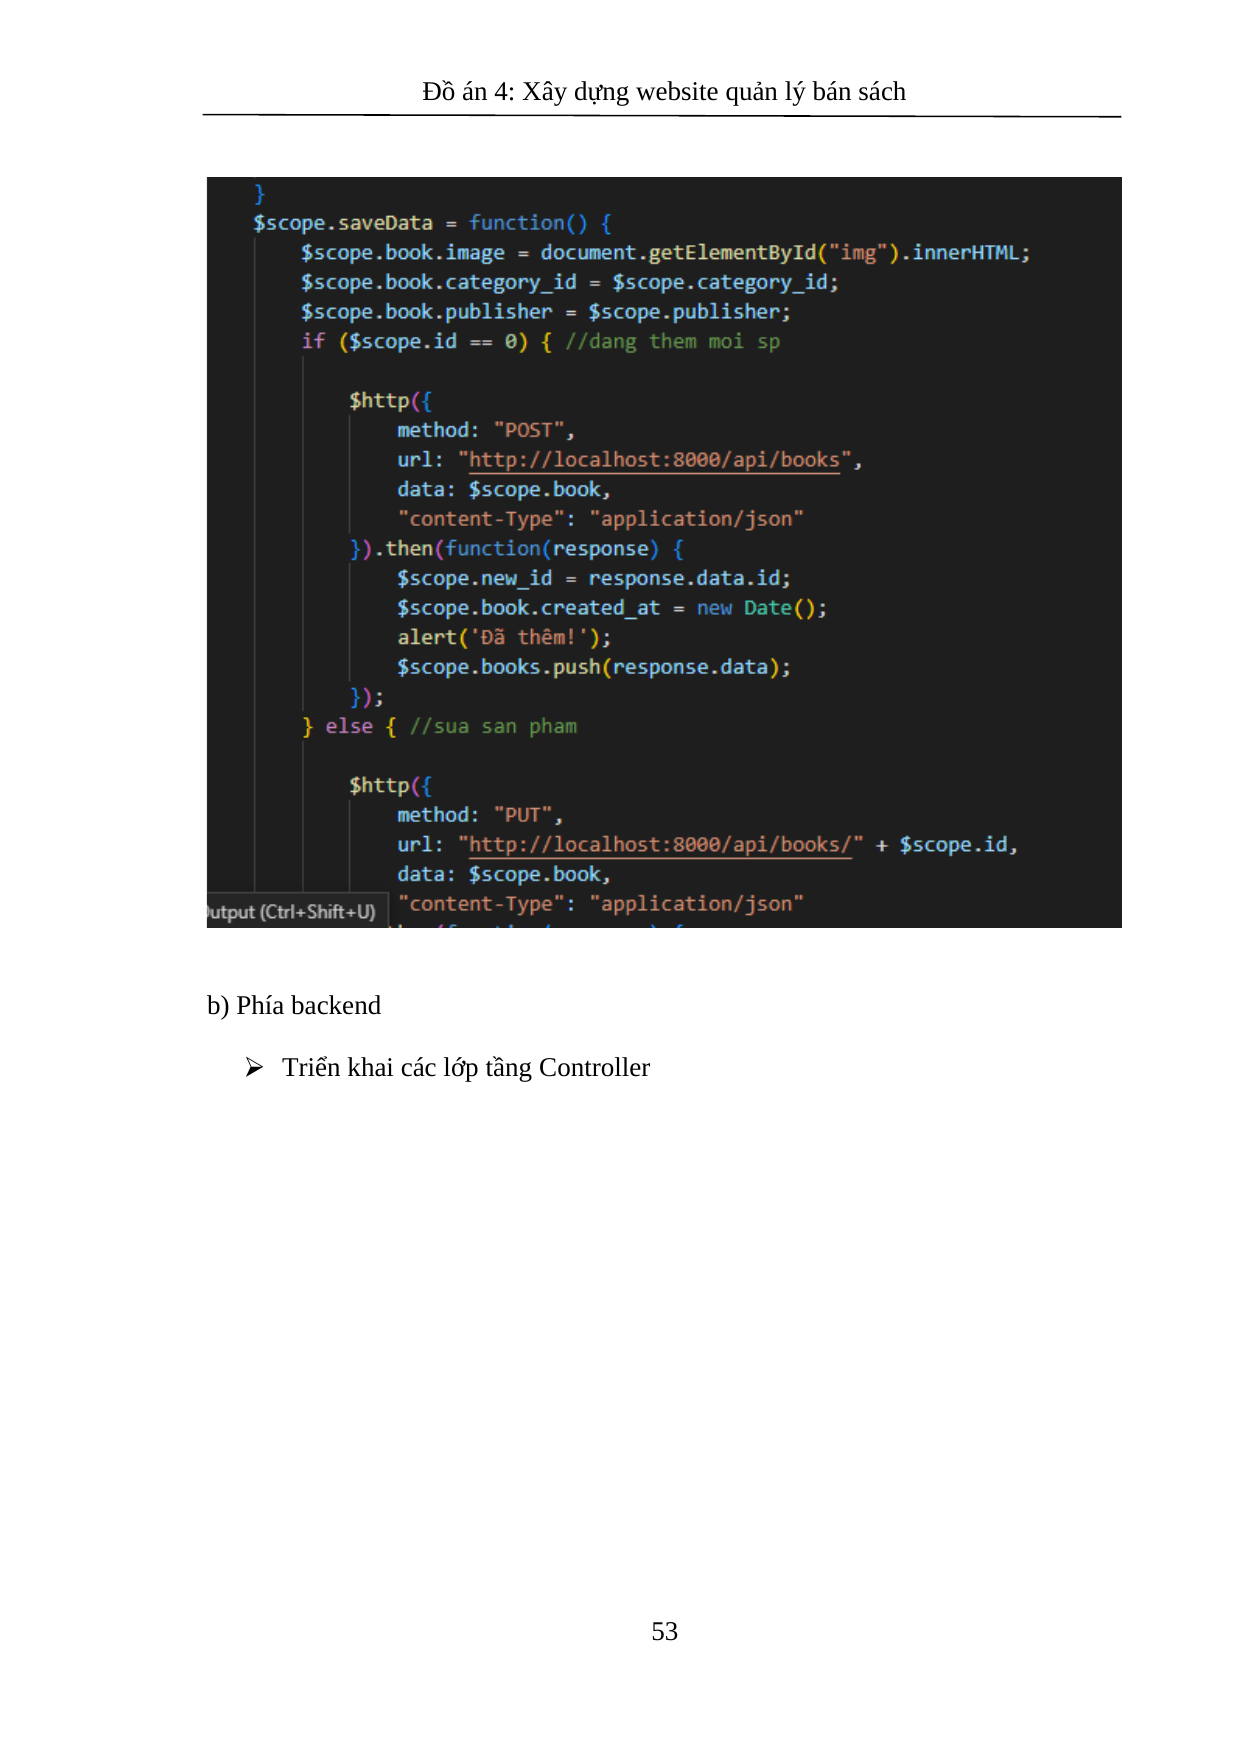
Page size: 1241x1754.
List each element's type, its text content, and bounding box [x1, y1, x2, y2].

text b) Phía backend [207, 989, 1122, 1021]
list Triển khai các lớp tầng Controller [244, 1036, 1122, 1092]
picture [206, 177, 1122, 928]
